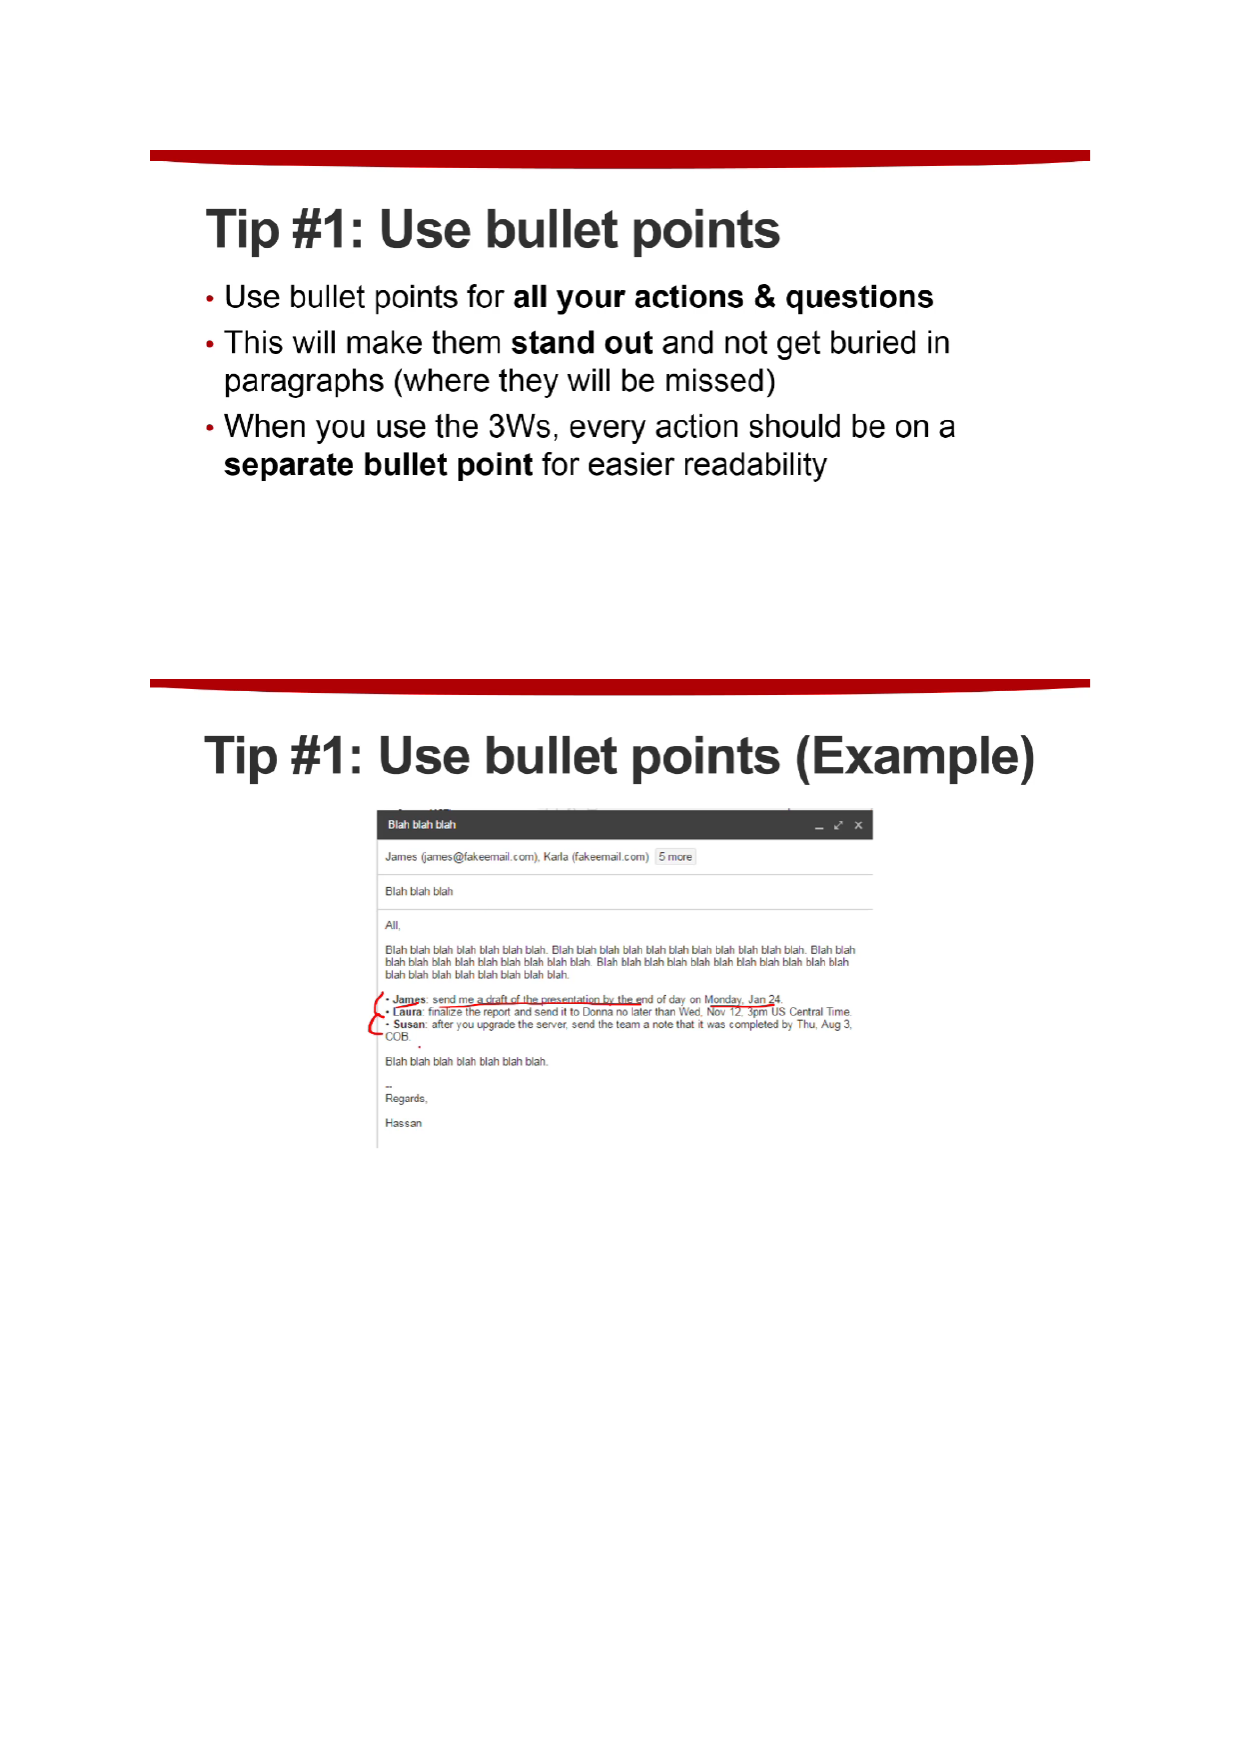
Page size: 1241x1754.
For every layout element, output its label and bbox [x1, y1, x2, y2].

picture [150, 679, 1091, 1184]
picture [150, 150, 1091, 661]
